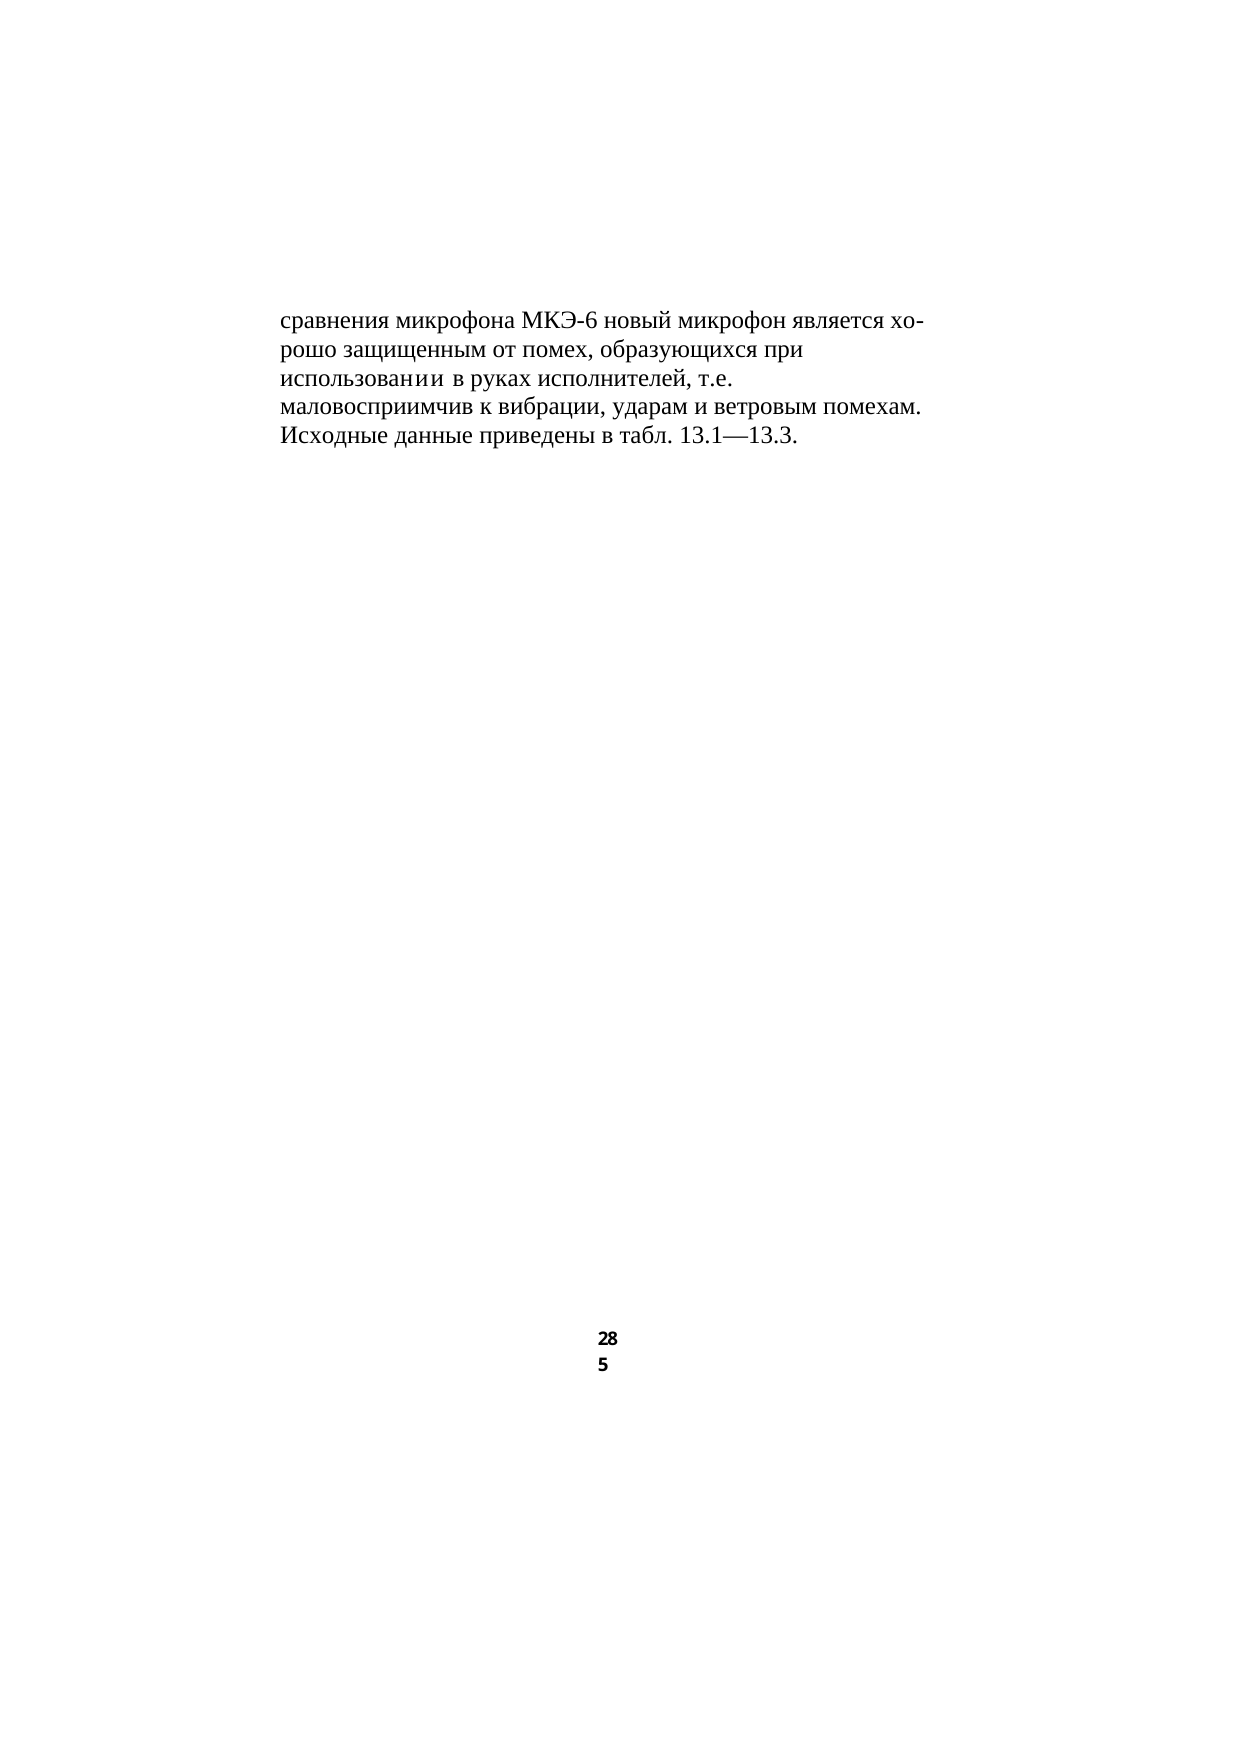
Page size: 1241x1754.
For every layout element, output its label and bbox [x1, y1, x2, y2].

text [280, 305, 932, 449]
